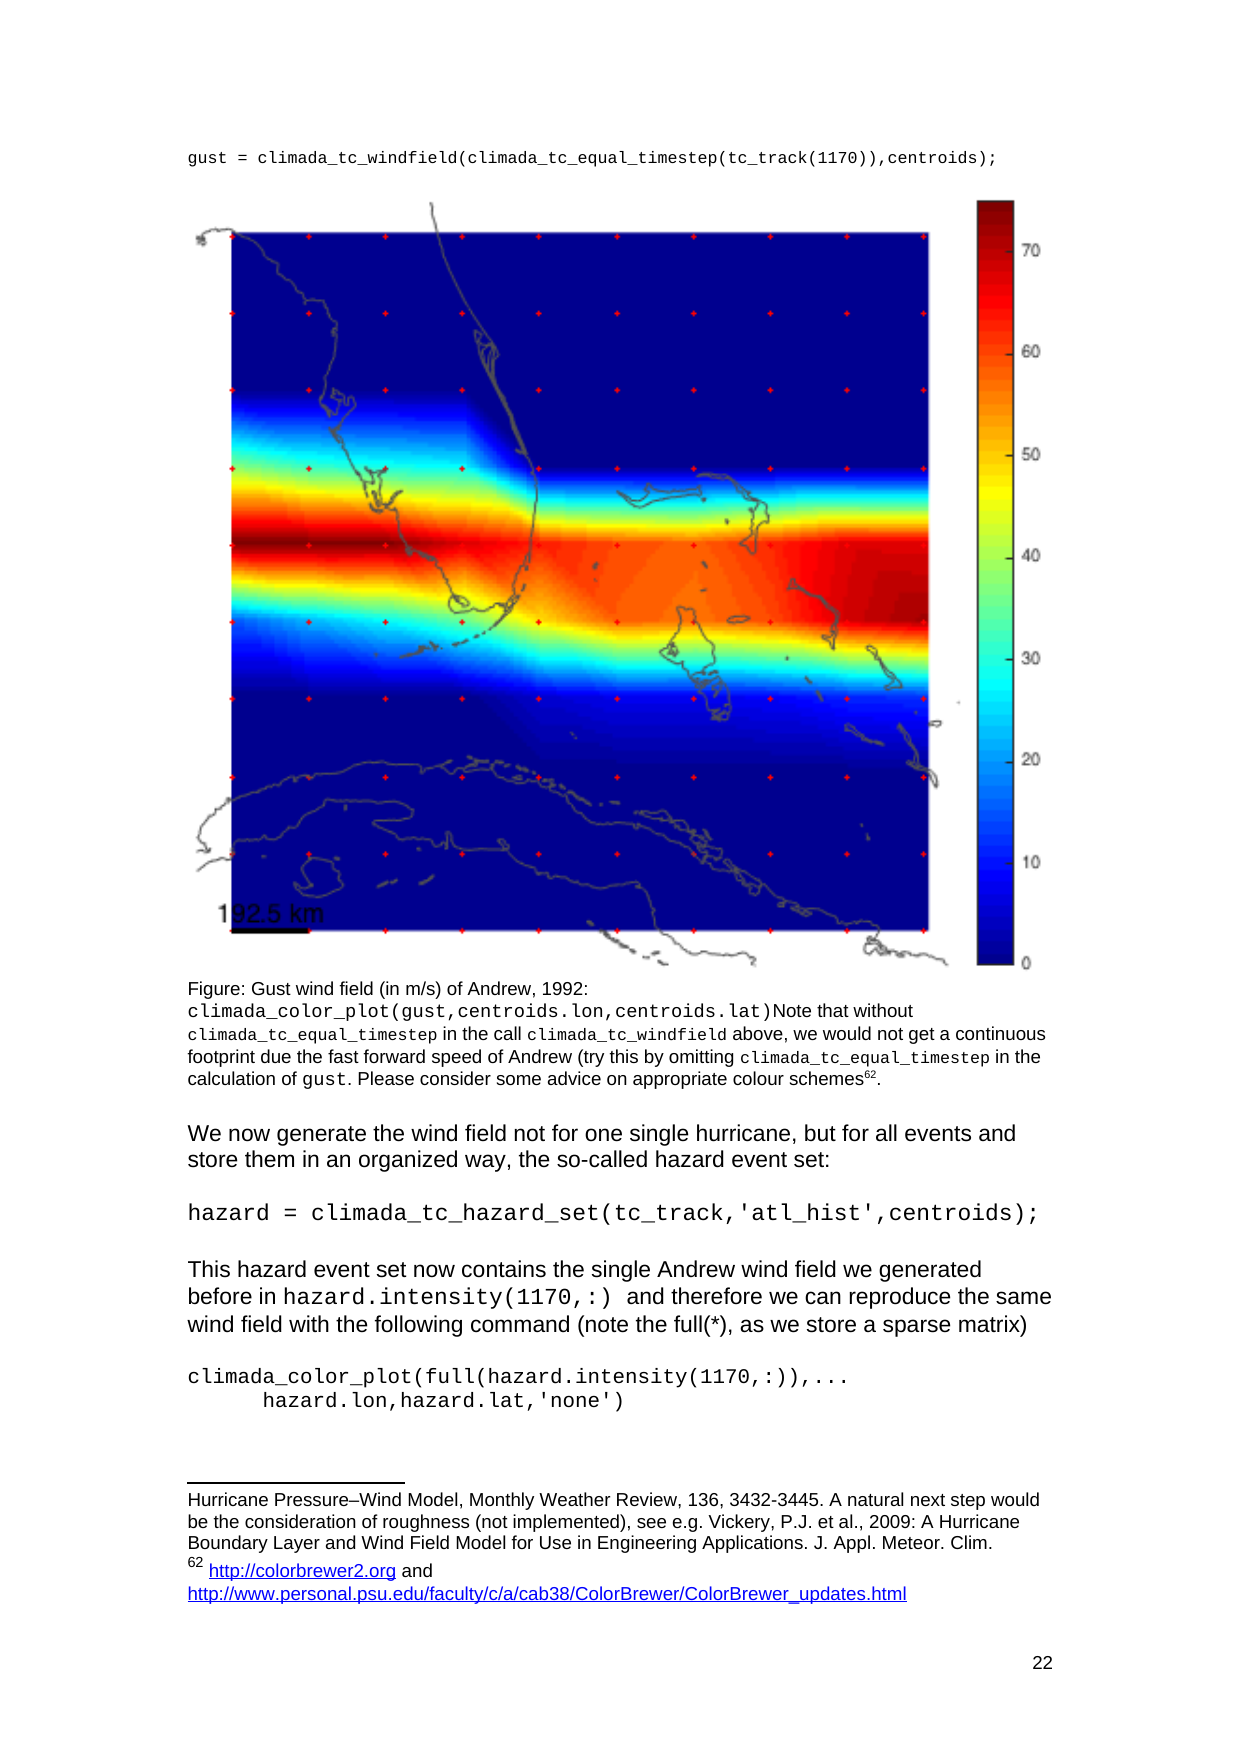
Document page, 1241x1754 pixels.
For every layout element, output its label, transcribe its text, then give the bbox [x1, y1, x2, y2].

text gust = climada_tc_windfield(climada_tc_equal_timestep(tc_track(1170)),centroids); [187, 150, 1053, 169]
text hazard = climada_tc_hazard_set(tc_track,'atl_hist',centroids); [187, 1202, 1053, 1227]
text This hazard event set now contains the single Andrew wind field we generated before in hazard.intensity(1170,:) and therefore we can reproduce the same wind field with the following command (note the full(*), as we store a sparse matrix) [187, 1256, 1053, 1337]
picture [187, 197, 1052, 979]
text We now generate the wind field not for one single hurricane, but for all events and store them in an organized way, the so-called hazard event set: [187, 1120, 1053, 1173]
text climada_color_plot(full(hazard.intensity(1170,:)),... hazard.lon,hazard.lat,'none') [187, 1366, 1053, 1413]
text Figure: Gust wind field (in m/s) of Andrew, 1992: climada_color_plot(gust,centroids.lon,centroids.lat)Note that without climada_tc_equal_timestep in the call climada_tc_windfield above, we would not get a continuous footprint due the fast forward speed of Andrew (try this by omitting climada_tc_equal_timestep in the calculation of gust. Please consider some advice on appropriate colour schemes. [187, 978, 1053, 1091]
